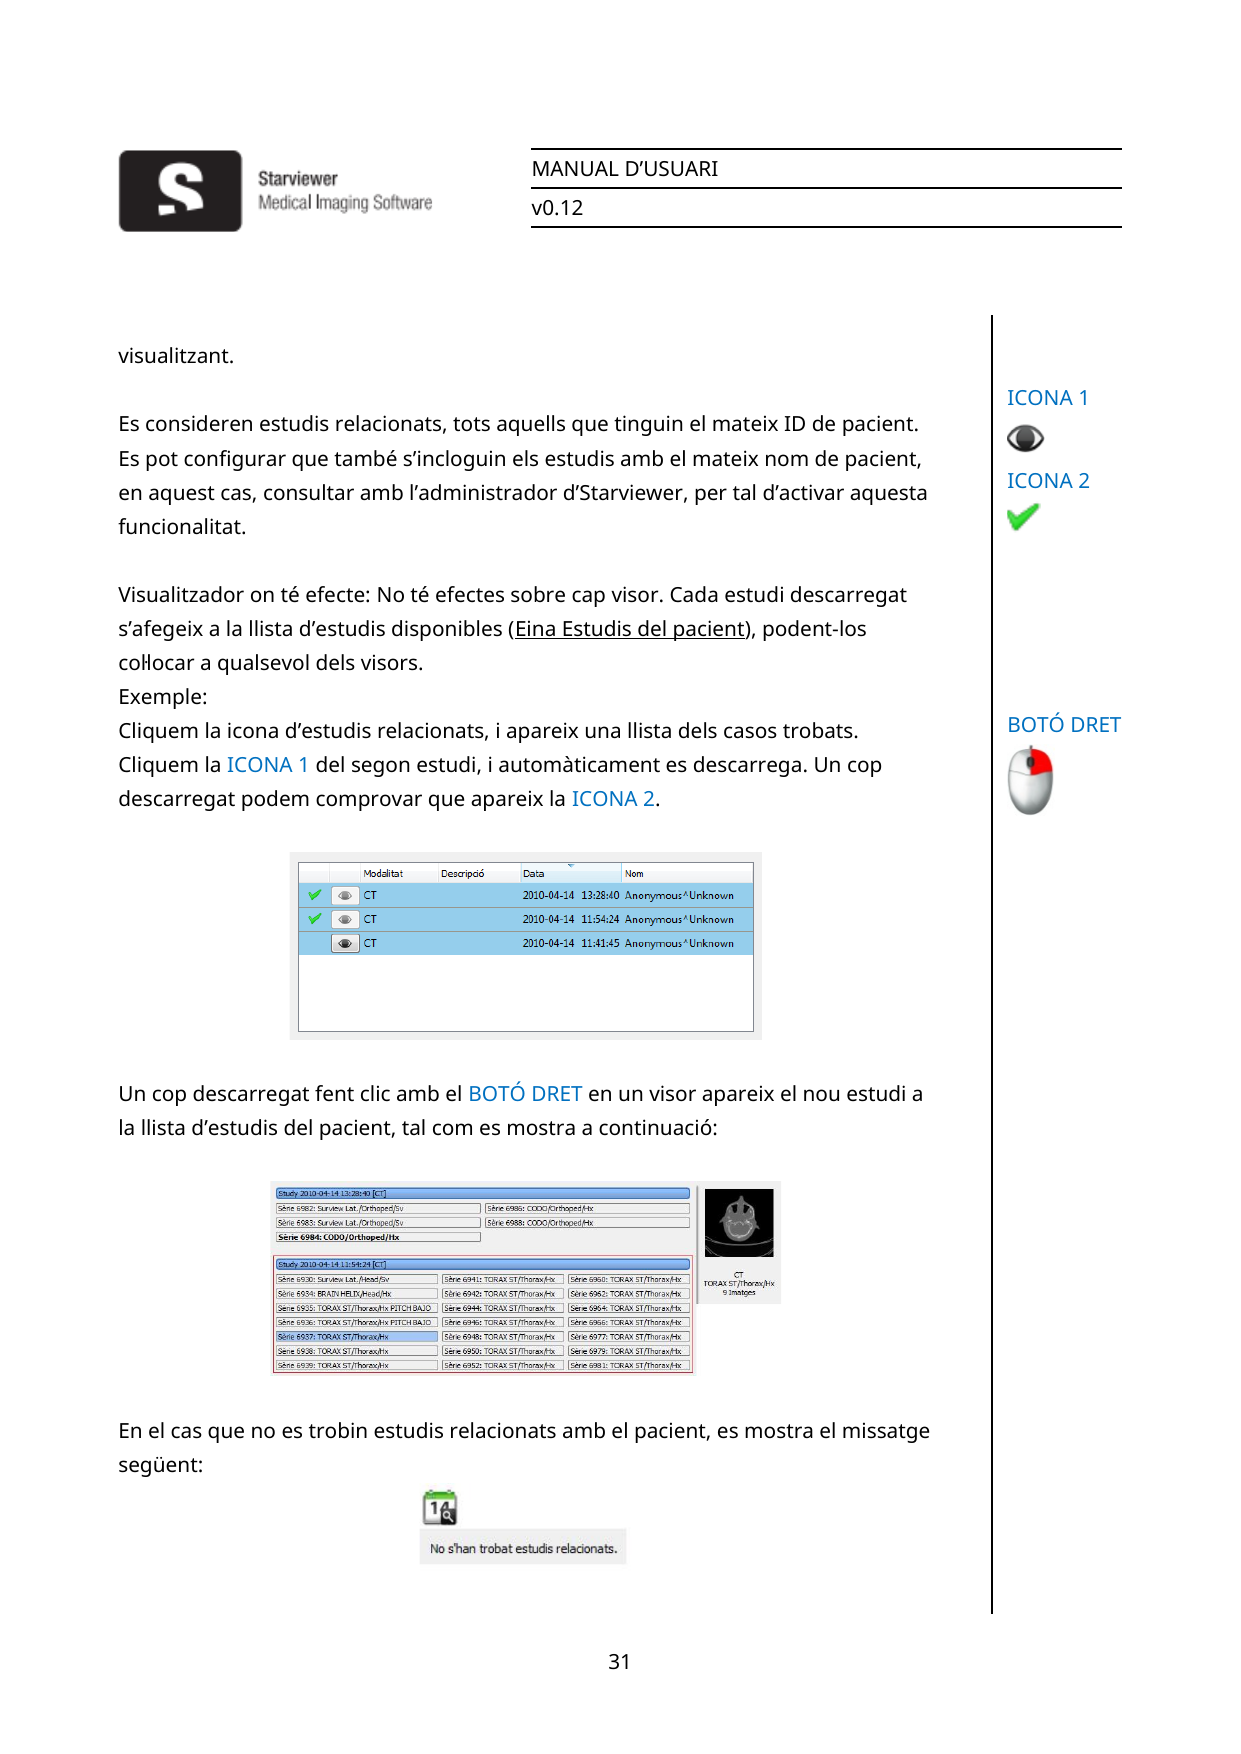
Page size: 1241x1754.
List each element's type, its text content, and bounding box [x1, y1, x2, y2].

picture [1007, 500, 1041, 535]
text Es consideren estudis relacionats, tots aquells que tinguin el mateix ID de pacient. [118, 409, 991, 438]
text Es pot configurar que també s’incloguin els estudis amb el mateix nom de pacient, en aquest cas, consultar amb l’administrador d’Starviewer, per tal d’activar aquesta funcionalitat. [118, 444, 991, 540]
picture [270, 1181, 782, 1376]
picture [289, 852, 762, 1040]
text Es ressalten els estudis amb la mateixa modalitat que l’estudi que s’està visualitzant. [118, 341, 991, 370]
picture [1007, 744, 1055, 816]
picture [419, 1483, 632, 1571]
table_header ICONA 1 ICONA 2 BOTÓ DRET [993, 315, 1122, 1614]
text Cliquem la icona d’estudis relacionats, i apareix una llista dels casos trobats. Cliquem la ICONA 1 del segon estudi, i automàticament es descarrega. Un cop descarregat podem comprovar que apareix la ICONA 2. [118, 716, 991, 813]
text En el cas que no es trobin estudis relacionats amb el pacient, es mostra el missatge següent: [118, 1416, 991, 1478]
picture [1007, 417, 1045, 461]
text Exemple: [118, 682, 991, 711]
text Visualitzador on té efecte: No té efectes sobre cap visor. Cada estudi descarregat s’afegeix a la llista d’estudis disponibles (Eina Estudis del pacient), podent-los col·locar a qualsevol dels visors. [118, 580, 991, 676]
text Un cop descarregat fent clic amb el BOTÓ DRET en un visor apareix el nou estudi a la llista d’estudis del pacient, tal com es mostra a continuació: [118, 1079, 991, 1142]
